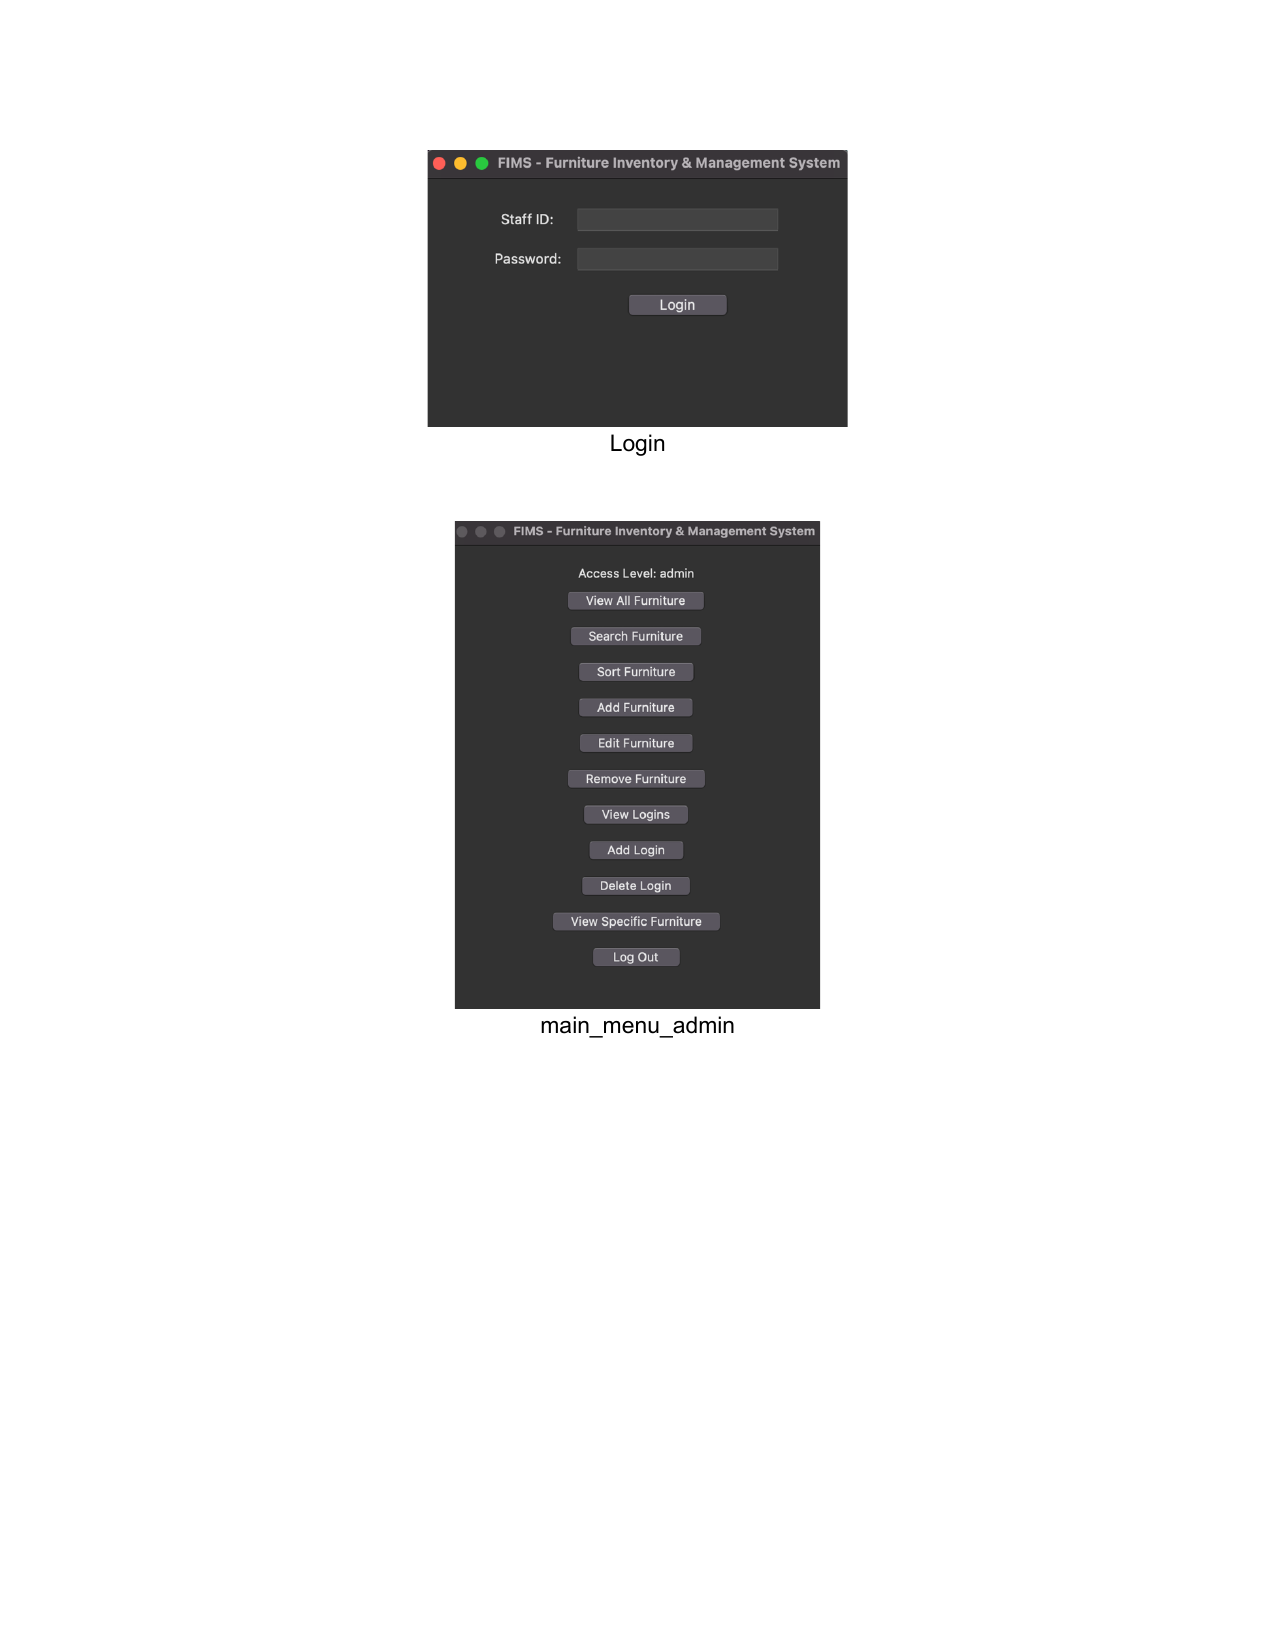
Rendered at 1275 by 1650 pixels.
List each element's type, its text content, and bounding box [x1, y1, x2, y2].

text Login [150, 430, 1125, 457]
picture [454, 521, 821, 1009]
text main_menu_admin [150, 1012, 1125, 1038]
picture [427, 150, 848, 427]
